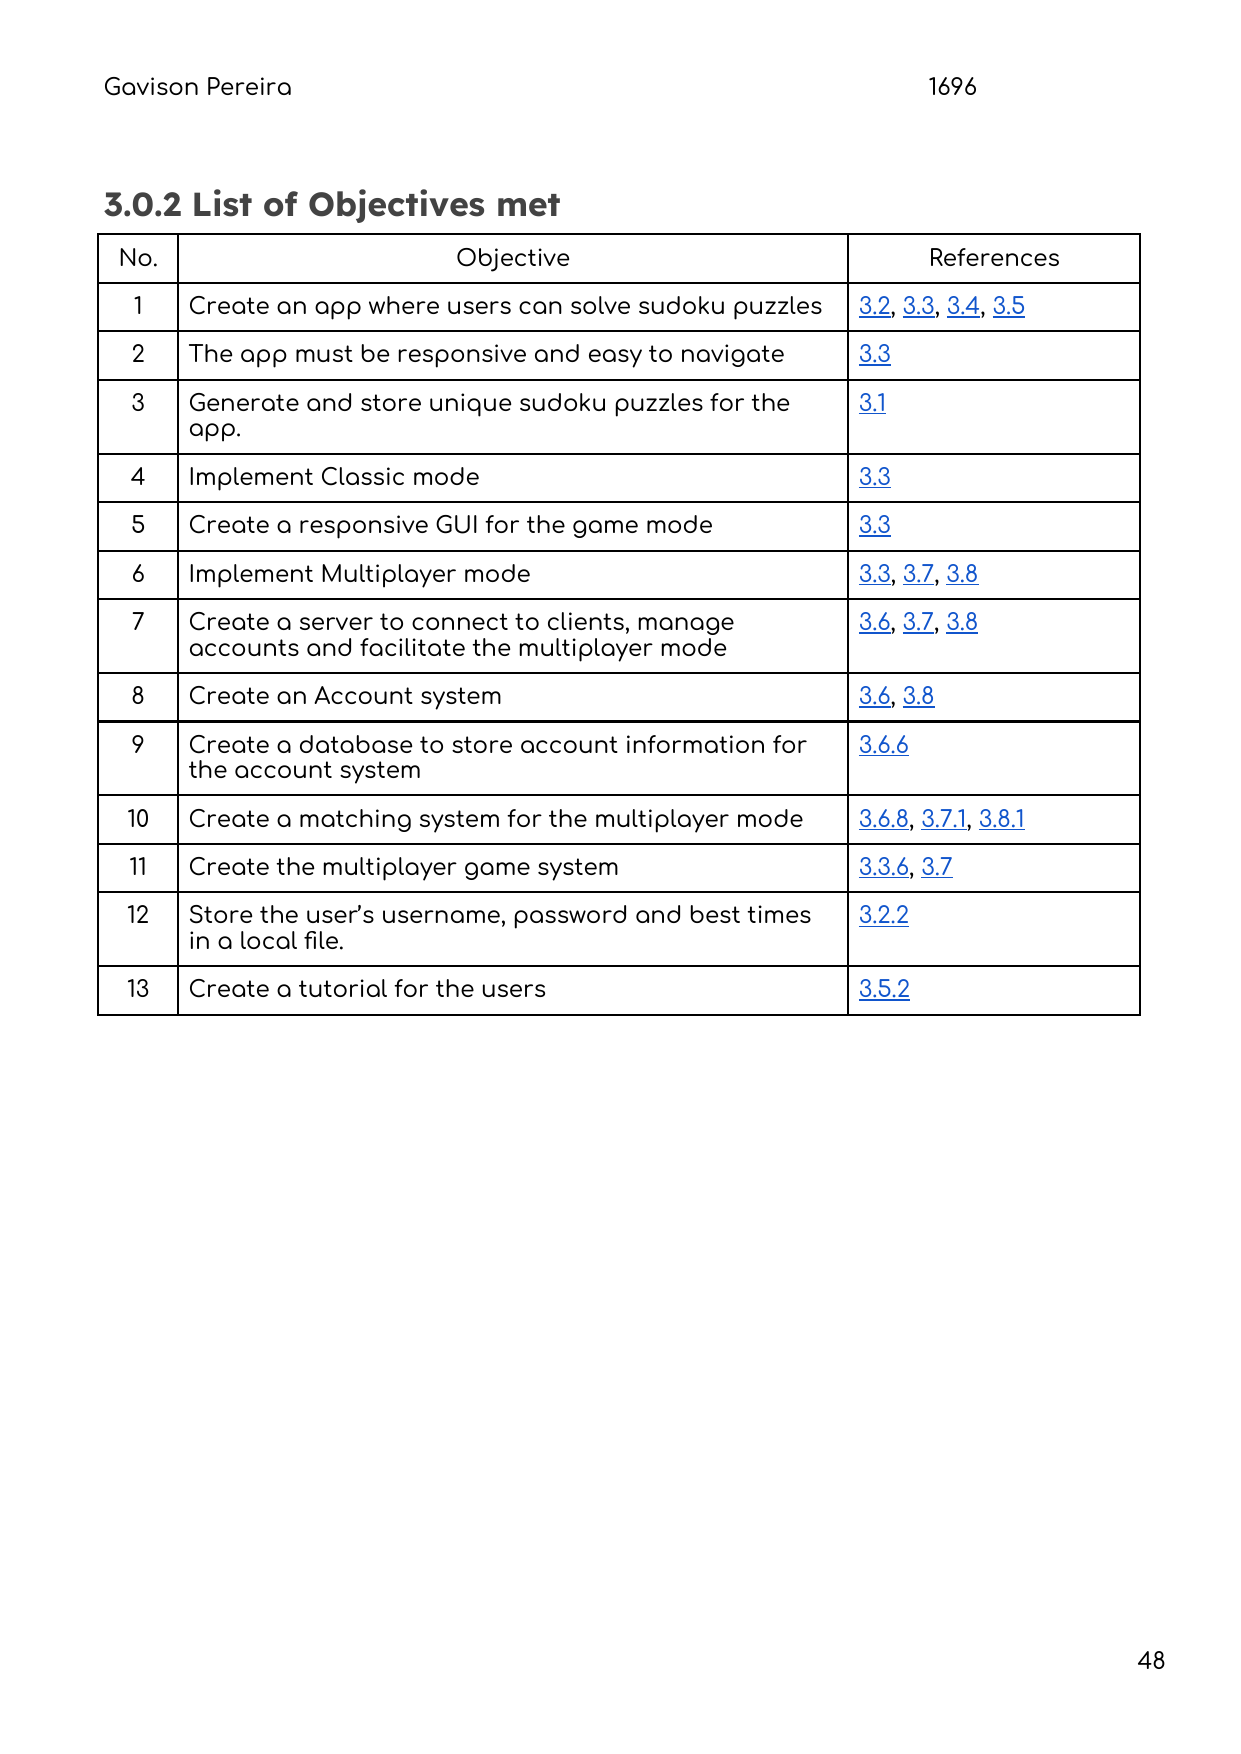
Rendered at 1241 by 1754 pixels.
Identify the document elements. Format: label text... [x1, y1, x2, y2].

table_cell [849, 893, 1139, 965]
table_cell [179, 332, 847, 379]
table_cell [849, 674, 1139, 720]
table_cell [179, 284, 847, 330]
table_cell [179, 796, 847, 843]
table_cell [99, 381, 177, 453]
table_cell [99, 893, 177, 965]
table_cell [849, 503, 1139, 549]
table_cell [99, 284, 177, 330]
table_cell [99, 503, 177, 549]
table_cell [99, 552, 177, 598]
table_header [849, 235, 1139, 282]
subtitle 3.0.2 List of Objectives met [103, 183, 1229, 225]
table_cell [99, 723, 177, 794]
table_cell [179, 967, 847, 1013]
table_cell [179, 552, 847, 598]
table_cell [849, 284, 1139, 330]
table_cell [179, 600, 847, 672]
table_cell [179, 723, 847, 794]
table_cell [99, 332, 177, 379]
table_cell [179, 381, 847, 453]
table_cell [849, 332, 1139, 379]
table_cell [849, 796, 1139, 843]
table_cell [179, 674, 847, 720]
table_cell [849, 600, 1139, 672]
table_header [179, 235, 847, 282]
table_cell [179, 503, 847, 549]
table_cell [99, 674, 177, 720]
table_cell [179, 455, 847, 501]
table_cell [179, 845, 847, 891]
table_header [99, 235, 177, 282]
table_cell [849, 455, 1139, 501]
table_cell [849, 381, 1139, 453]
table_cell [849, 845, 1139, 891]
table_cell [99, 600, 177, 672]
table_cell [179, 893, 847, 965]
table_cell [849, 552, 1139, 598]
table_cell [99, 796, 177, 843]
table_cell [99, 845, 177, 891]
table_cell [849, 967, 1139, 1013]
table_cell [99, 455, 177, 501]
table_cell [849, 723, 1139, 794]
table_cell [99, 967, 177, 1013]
